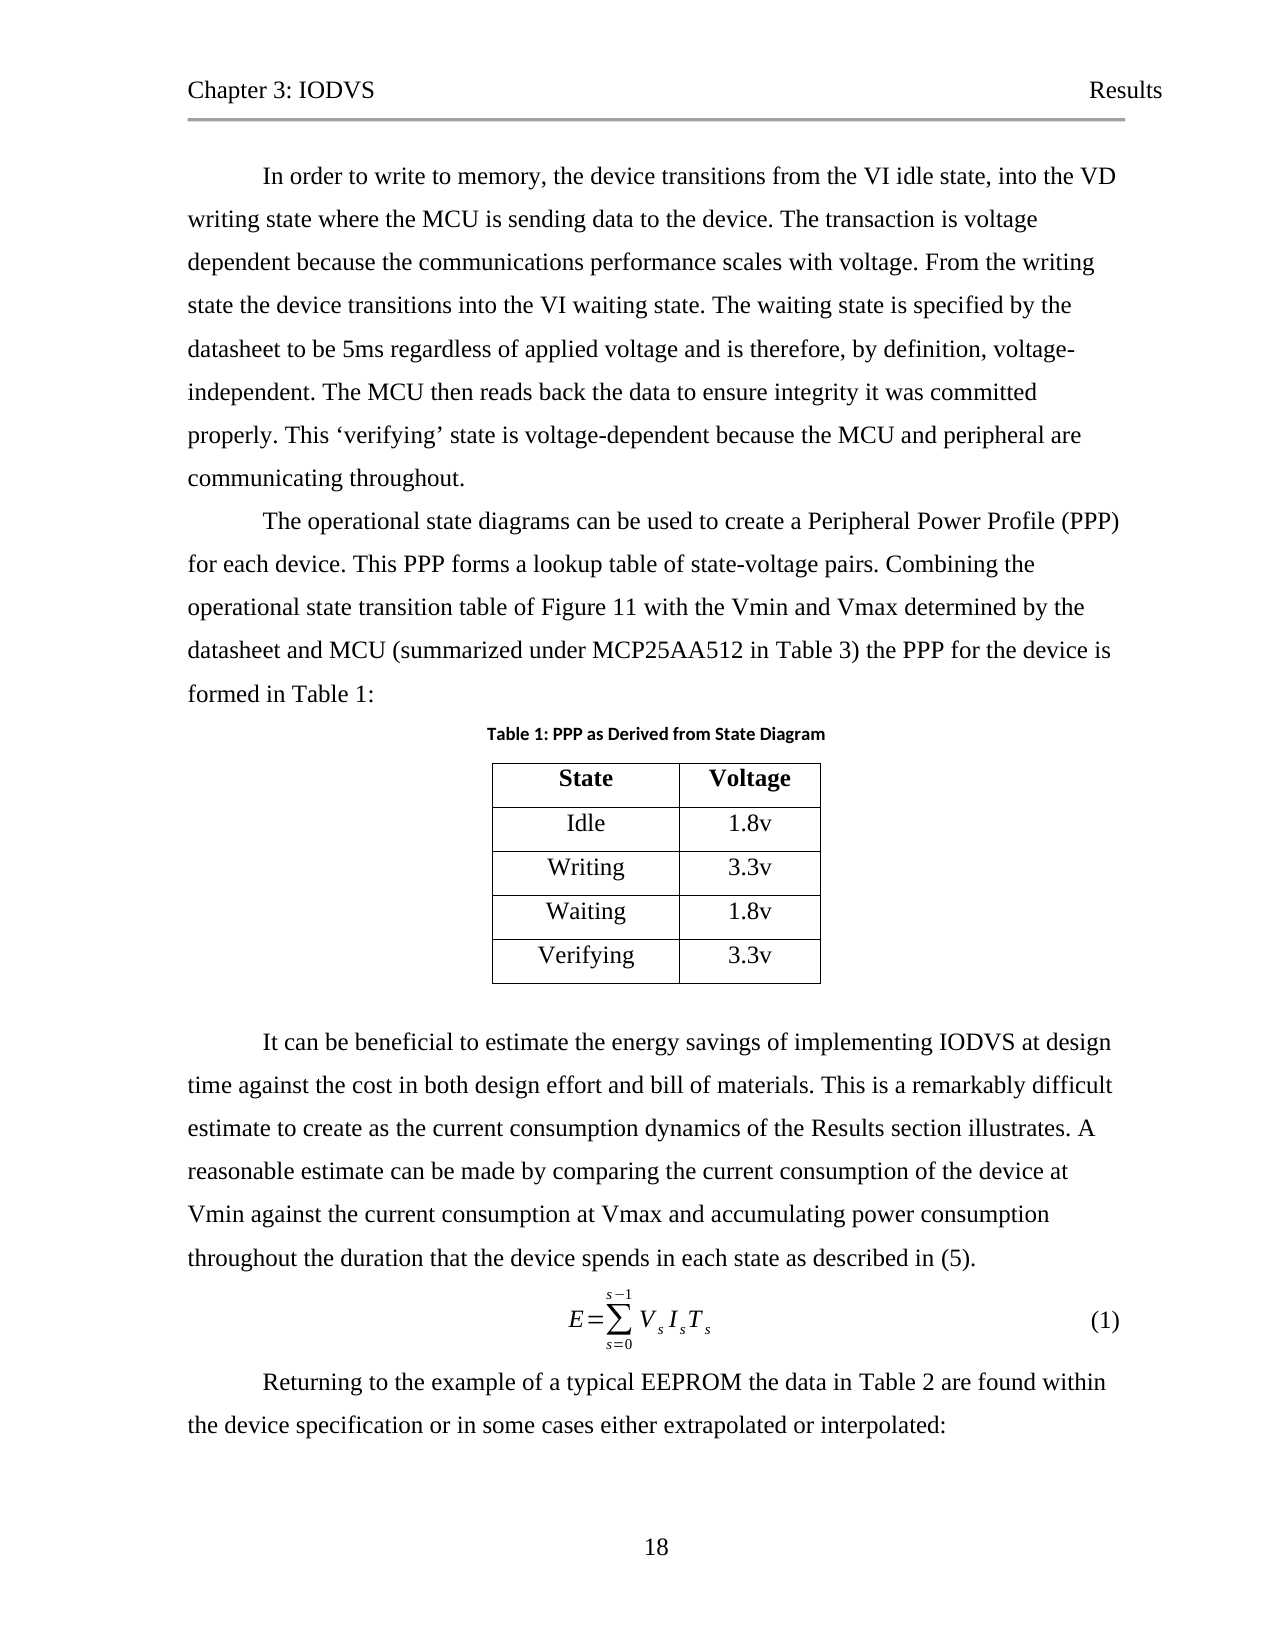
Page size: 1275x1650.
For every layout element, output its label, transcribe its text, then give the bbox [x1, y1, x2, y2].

table_header (1) [1091, 1286, 1125, 1367]
table_header State [493, 764, 679, 807]
text The operational state diagrams can be used to create a Peripheral Power Profile (PPP) for each device. This PPP forms a lookup table of state-voltage pairs. Combining the operational state transition table of Figure 11 with the Vmin and Vmax determined by the datasheet and MCU (summarized under MCP25AA512 in Table 3) the PPP for the device is formed in Table 1: [187, 506, 1125, 707]
table_cell Waiting [493, 896, 679, 939]
text It can be beneficial to estimate the energy savings of implementing IODVS at design time against the cost in both design effort and bill of materials. This is a remarkably difficult estimate to create as the current consumption dynamics of the Results section illustrates. A reasonable estimate can be made by comparing the current consumption of the device at Vmin against the current consumption at Vmax and accumulating power consumption throughout the duration that the device spends in each state as described in (5). [187, 1027, 1125, 1271]
table_cell Writing [493, 852, 679, 895]
table_cell 1.8v [680, 808, 820, 851]
text Table 1: PPP as Derived from State Diagram [187, 722, 1125, 745]
table_header Voltage [680, 764, 820, 807]
text Returning to the example of a typical EEPROM the data in Table 2 are found within the device specification or in some cases either extrapolated or interpolated: [187, 1367, 1125, 1439]
table_cell Verifying [493, 940, 679, 983]
text In order to write to memory, the device transitions from the VI idle state, into the VD writing state where the MCU is sending data to the device. The transaction is voltage dependent because the communications performance scales with voltage. From the writing state the device transitions into the VI waiting state. The waiting state is specified by the datasheet to be 5ms regardless of applied voltage and is therefore, by definition, voltage-independent. The MCU then reads back the data to ensure integrity it was committed properly. This ‘verifying’ state is voltage-dependent because the MCU and peripheral are communicating throughout. [187, 161, 1125, 492]
table_cell 1.8v [680, 896, 820, 939]
table_cell 3.3v [680, 940, 820, 983]
table_header [188, 1286, 1091, 1367]
table_cell Idle [493, 808, 679, 851]
table_cell 3.3v [680, 852, 820, 895]
